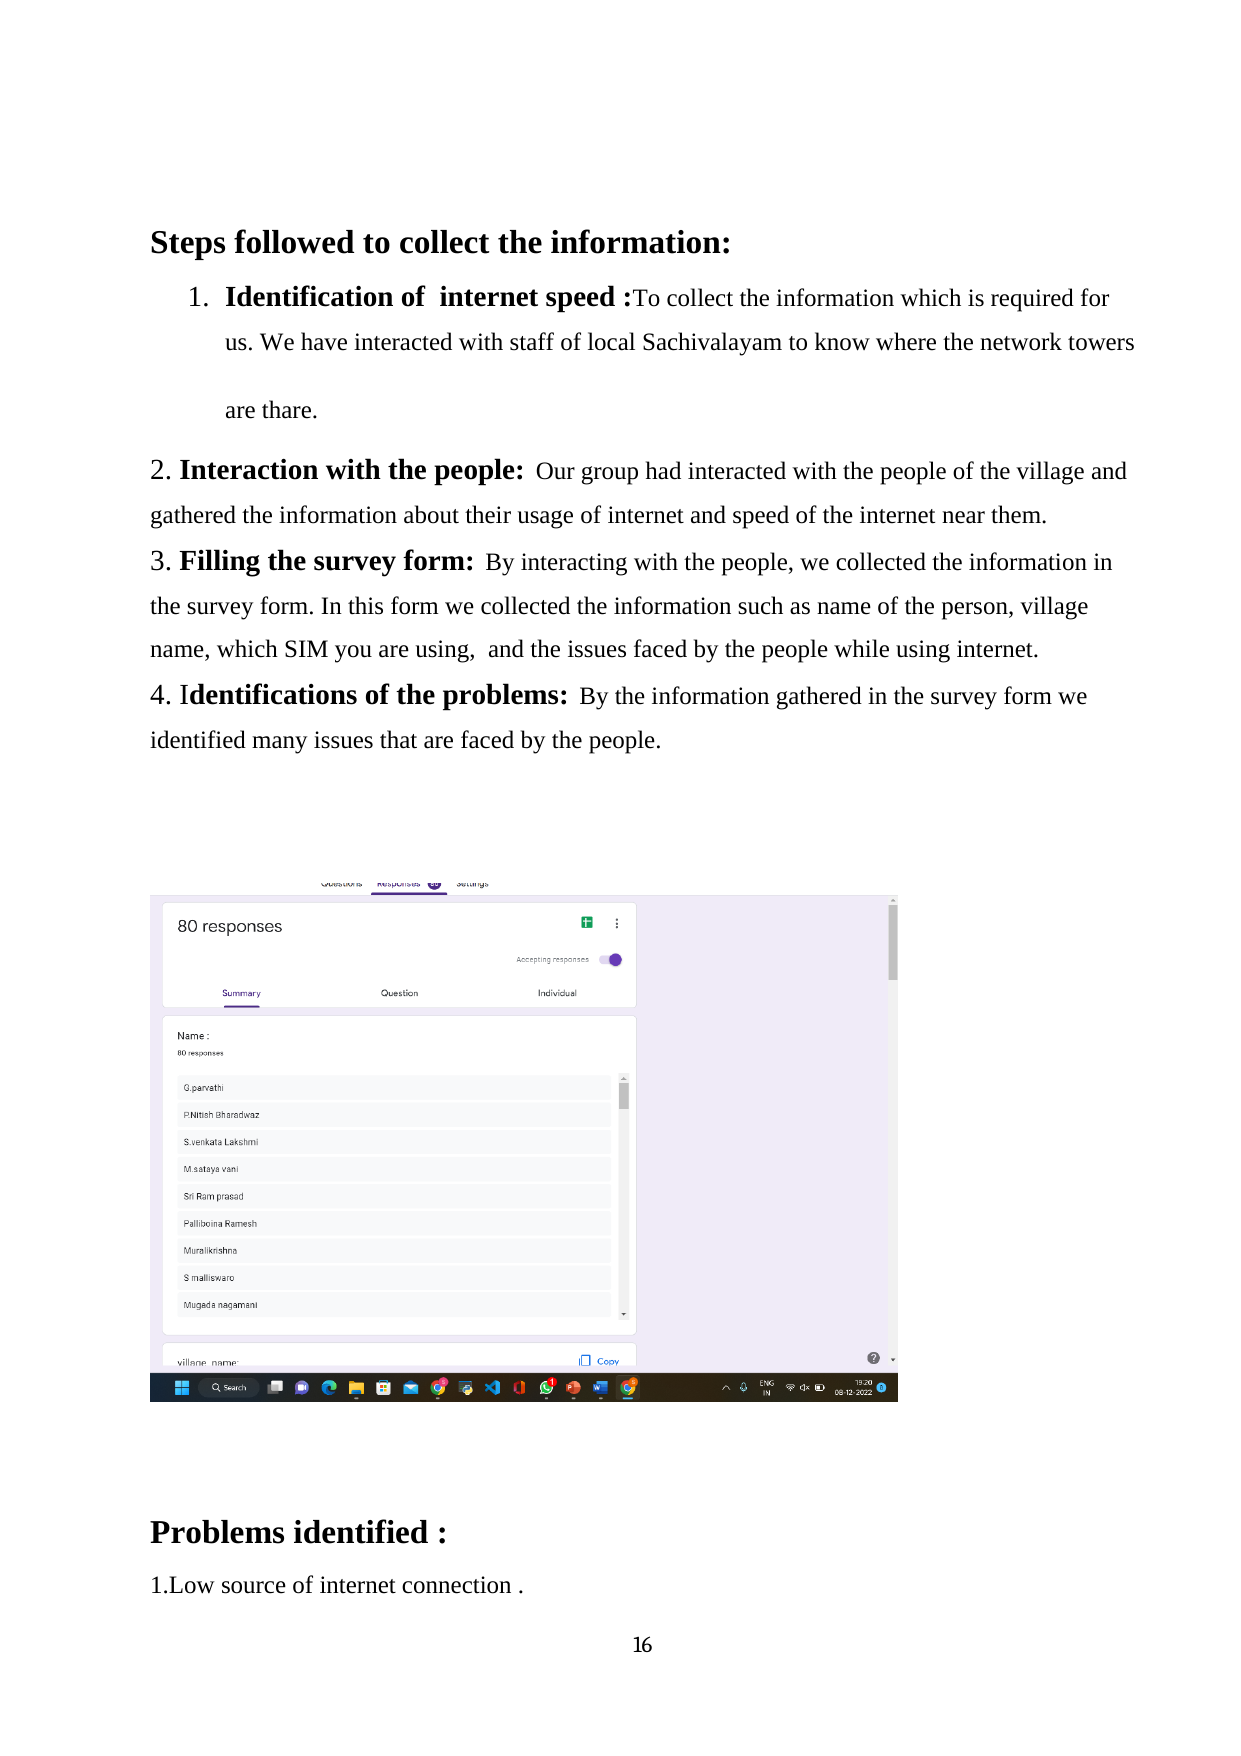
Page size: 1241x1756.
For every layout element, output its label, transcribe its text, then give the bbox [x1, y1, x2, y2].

text 1.Low source of internet connection . [150, 1570, 1135, 1598]
text Steps followed to collect the information: [150, 222, 1135, 260]
list Identification of internet speed :To collect the information which is required for us. We have interacted with staff of local Sachivalayam to know where the network towers are thare. [187, 279, 1135, 428]
text 4. Identifications of the problems: By the information gathered in the survey form we identified many issues that are faced by the people. [150, 677, 1135, 754]
text 3. Filling the survey form: By interacting with the people, we collected the information in the survey form. In this form we collected the information such as name of the person, village name, which SIM you are using, and the issues faced by the people while using internet. [150, 543, 1135, 663]
picture [150, 883, 898, 1402]
text Problems identified : [150, 1512, 1135, 1551]
text 2. Interaction with the people: Our group had interacted with the people of the village and gathered the information about their usage of internet and speed of the internet near them. [150, 452, 1135, 528]
